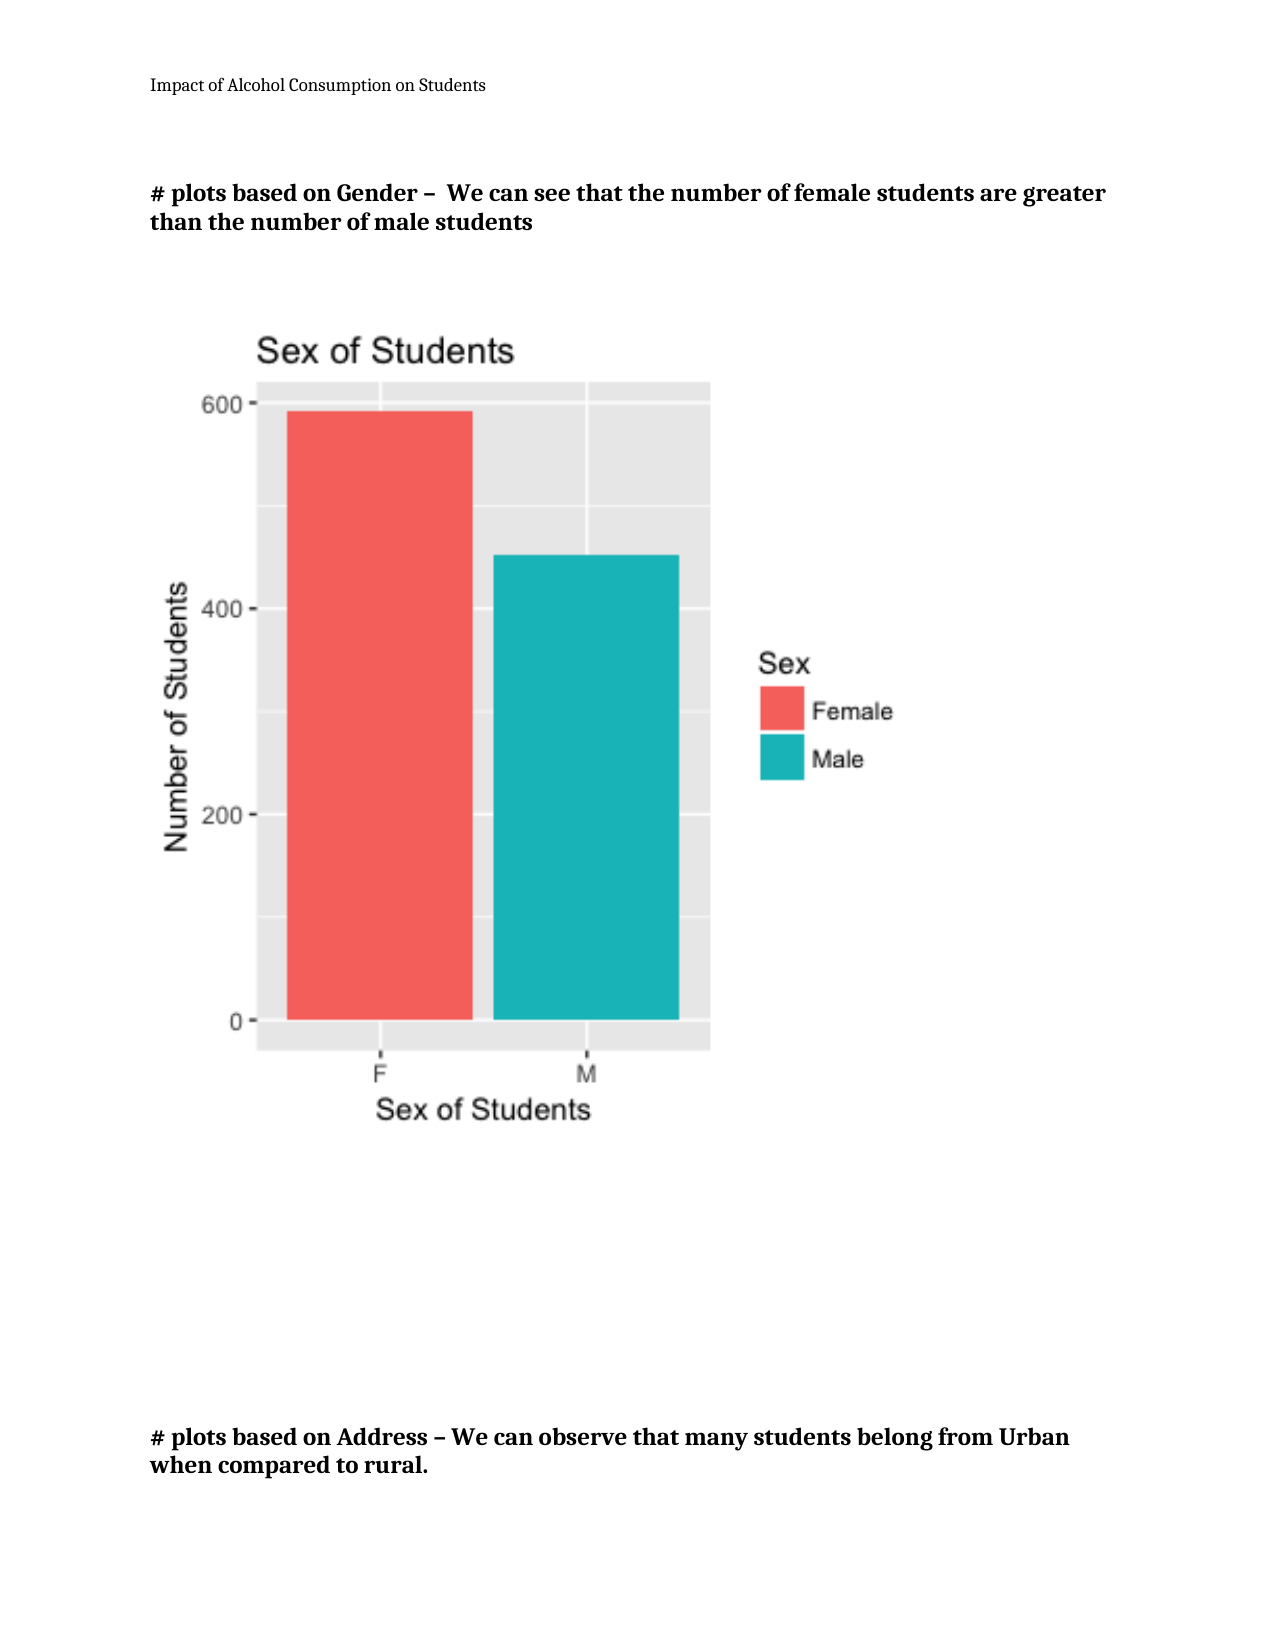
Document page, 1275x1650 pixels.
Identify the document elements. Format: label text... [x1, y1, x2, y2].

text # plots based on Address – We can observe that many students belong from Urban when compared to rural. [150, 1422, 1125, 1480]
picture [150, 322, 932, 1135]
text # plots based on Gender – We can see that the number of female students are greater than the number of male students [150, 179, 1125, 236]
